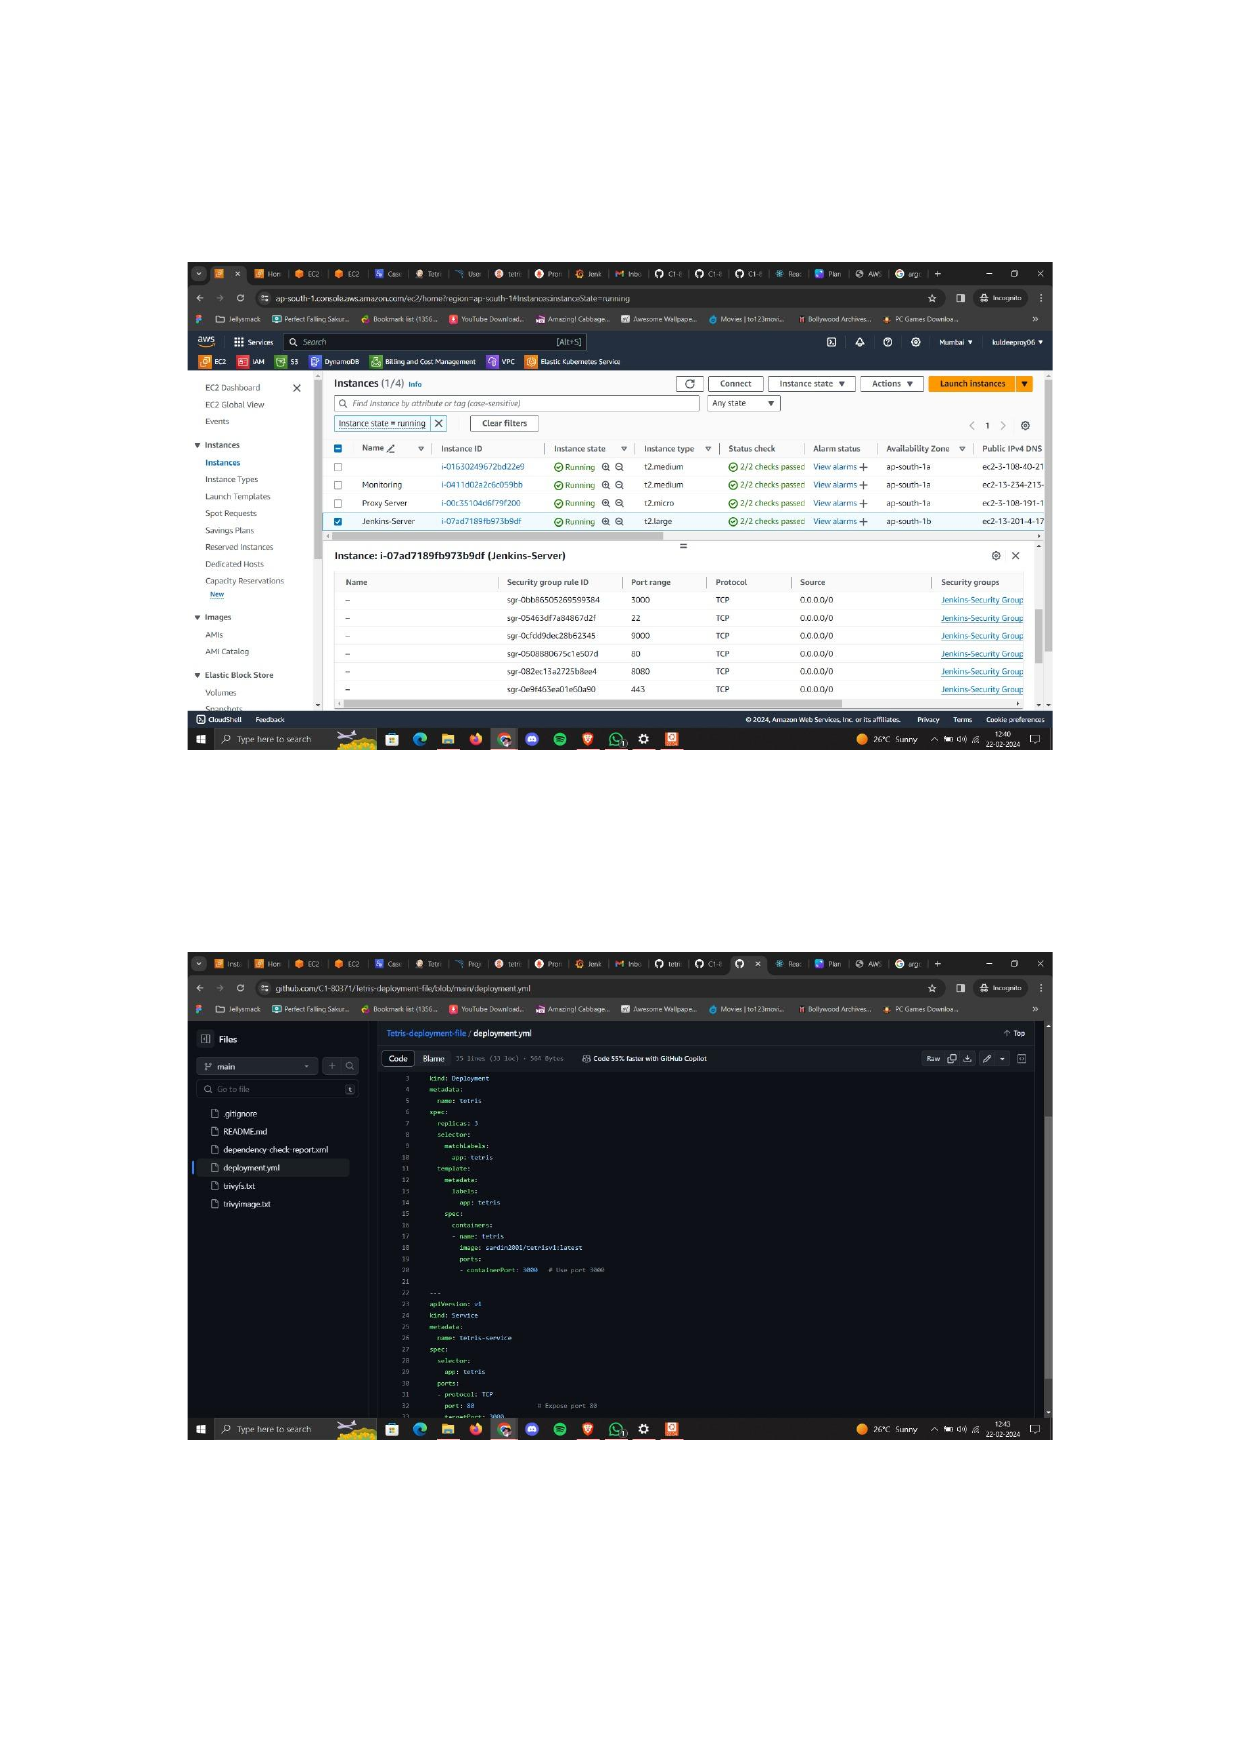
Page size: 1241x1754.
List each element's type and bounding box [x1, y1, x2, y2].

picture [187, 262, 1053, 750]
picture [187, 952, 1053, 1440]
